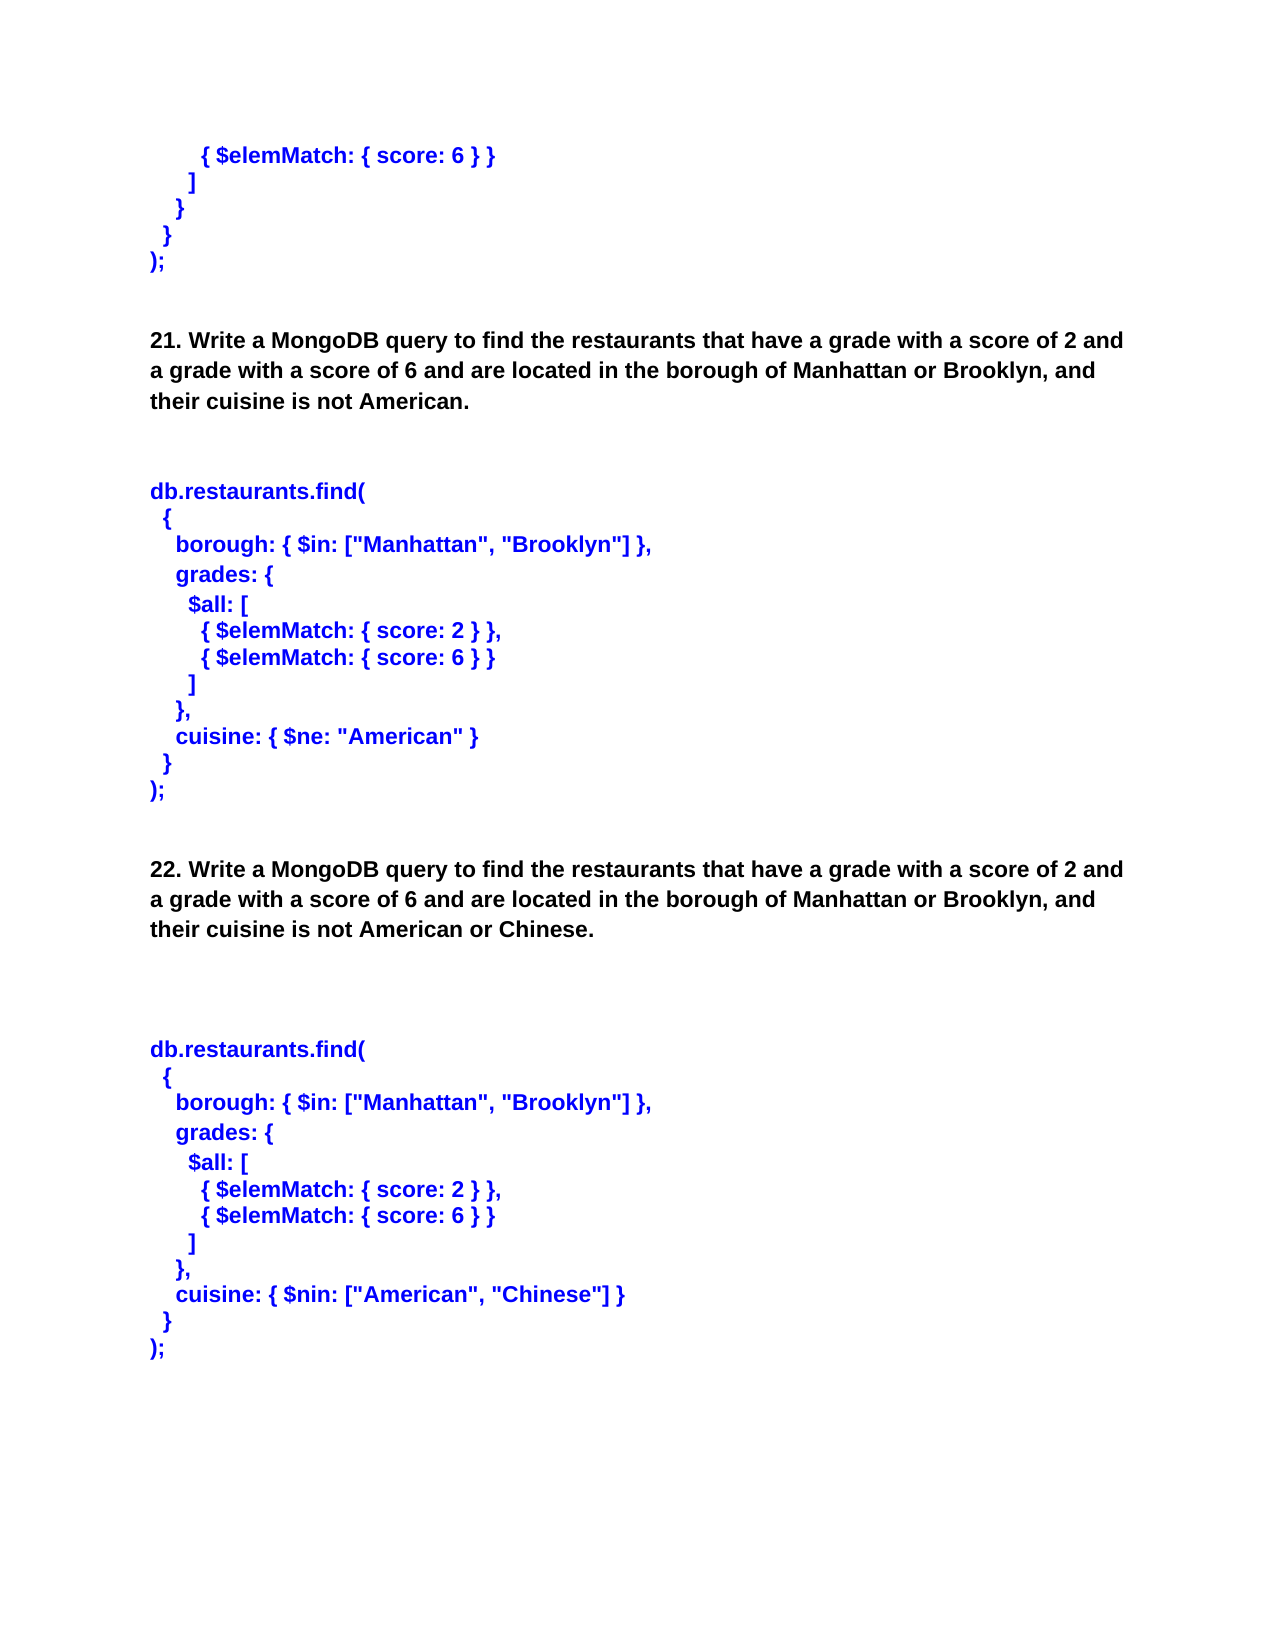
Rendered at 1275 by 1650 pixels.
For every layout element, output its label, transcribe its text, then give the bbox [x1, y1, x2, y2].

text }, [175, 1255, 1210, 1281]
text borough: { $in: ["Manhattan", "Brooklyn"] }, grades: { [175, 1089, 654, 1146]
text borough: { $in: ["Manhattan", "Brooklyn"] }, grades: { [175, 531, 654, 587]
text { $elemMatch: { score: 6 } } [201, 1202, 1210, 1228]
text { $elemMatch: { score: 6 } } [201, 142, 1210, 168]
text cuisine: { $ne: "American" } [175, 723, 1210, 749]
text ] [188, 1228, 1210, 1255]
text { $elemMatch: { score: 2 } }, [201, 617, 1210, 644]
text }, [175, 696, 1210, 723]
text $all: [ [188, 591, 1210, 617]
text { $elemMatch: { score: 6 } } [201, 644, 1210, 670]
text } [163, 221, 1210, 247]
list Write a MongoDB query to find the restaurants that have a grade with a score of 2 and a grade with a score of 6 and are located in the borough of Manhattan or Brooklyn, and their cuisine is not American or Chinese. [150, 856, 1124, 942]
text ); [150, 1334, 1210, 1360]
text } [163, 1307, 1210, 1334]
text db.restaurants.find( [150, 478, 1210, 504]
text ] [188, 670, 1210, 696]
text { [163, 1063, 1210, 1089]
text } [175, 194, 1210, 221]
text db.restaurants.find( [150, 1036, 1210, 1063]
text ] [188, 168, 1210, 194]
text } [163, 749, 1210, 776]
text { $elemMatch: { score: 2 } }, [201, 1176, 1210, 1202]
text cuisine: { $nin: ["American", "Chinese"] } [175, 1281, 1210, 1307]
text ); [150, 776, 1210, 802]
text { [163, 504, 1210, 531]
text ); [150, 247, 1210, 273]
list Write a MongoDB query to find the restaurants that have a grade with a score of 2 and a grade with a score of 6 and are located in the borough of Manhattan or Brooklyn, and their cuisine is not American. [150, 327, 1124, 414]
text $all: [ [188, 1149, 1210, 1176]
